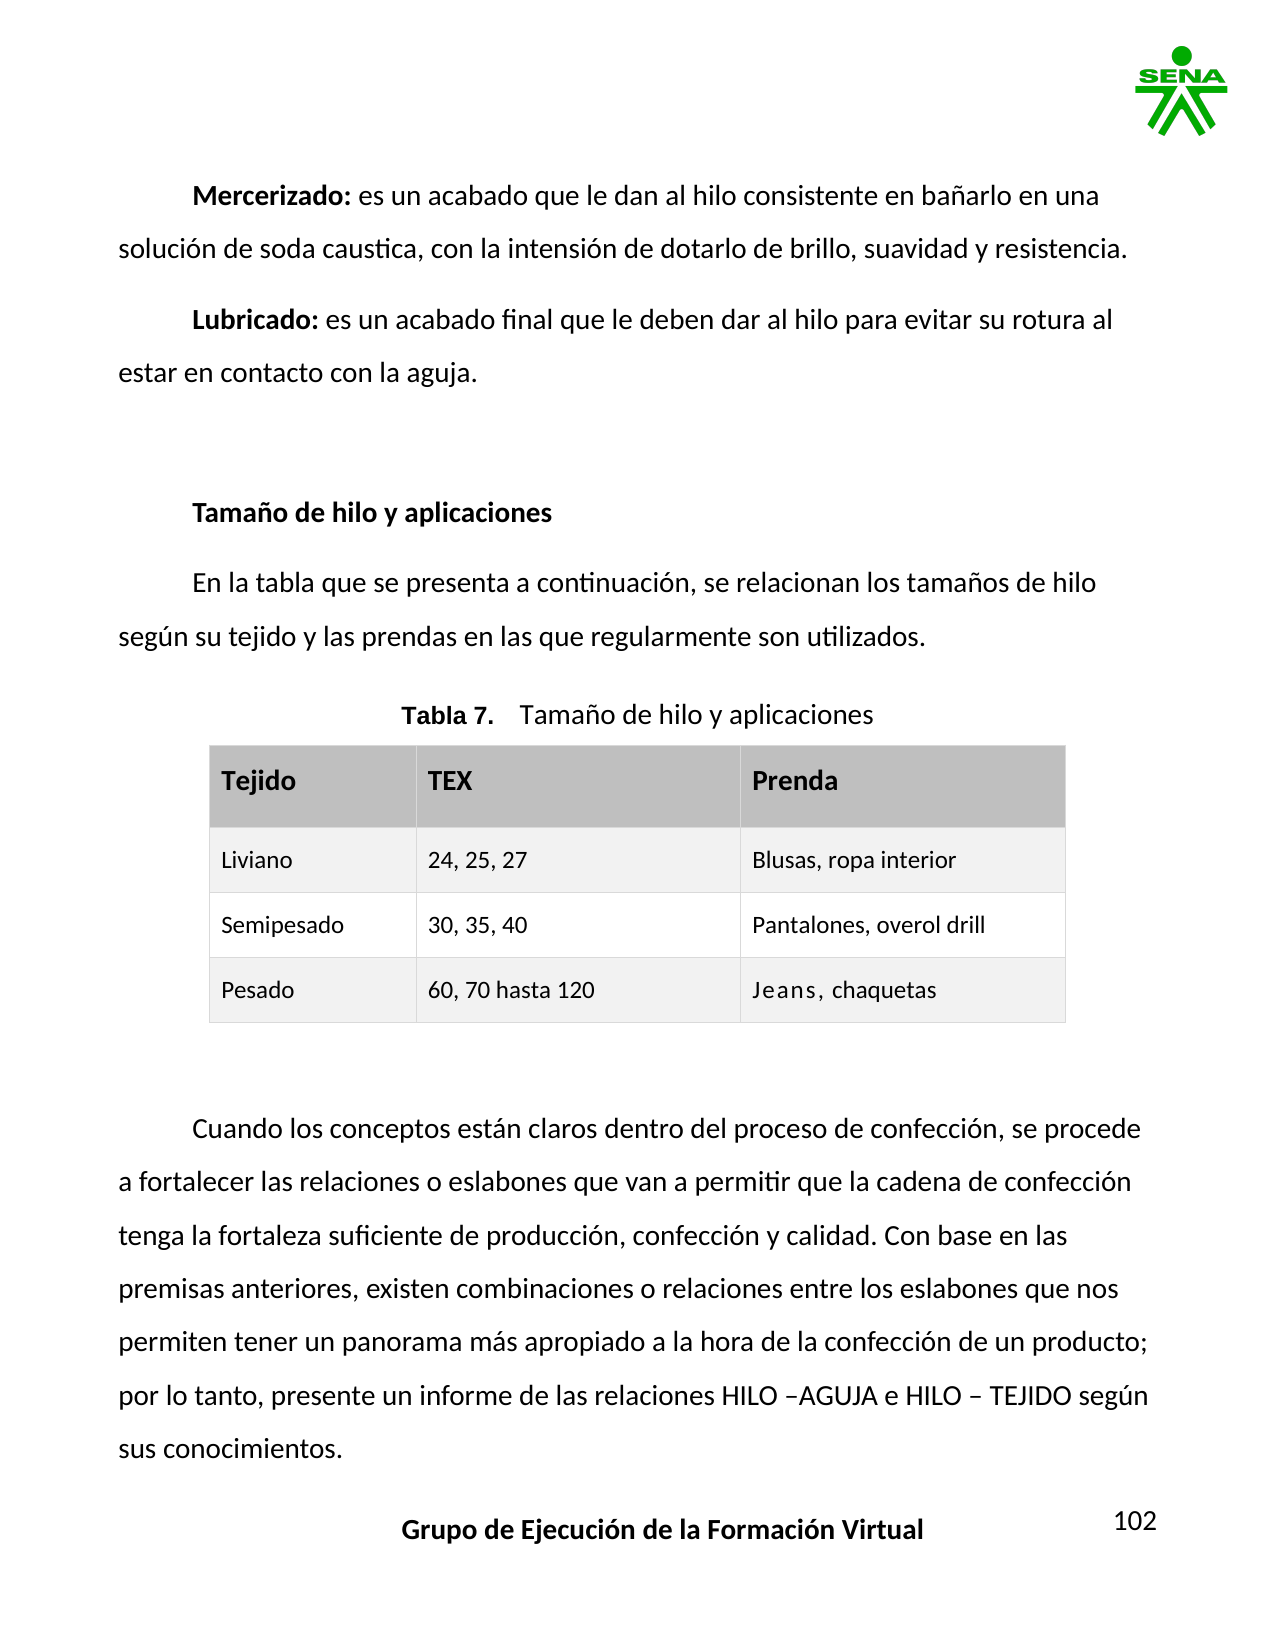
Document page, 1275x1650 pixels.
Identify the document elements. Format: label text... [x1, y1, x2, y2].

table_cell Semipesado [210, 893, 416, 957]
text Mercerizado: es un acabado que le dan al hilo consistente en bañarlo en una solución de soda caustica, con la intensión de dotarlo de brillo, suavidad y resistencia. [118, 177, 1157, 266]
text En la tabla que se presenta a continuación, se relacionan los tamaños de hilo según su tejido y las prendas en las que regularmente son utilizados. [118, 564, 1157, 653]
table_header Prenda [741, 746, 1065, 827]
table_cell 24, 25, 27 [417, 828, 740, 892]
text Cuando los conceptos están claros dentro del proceso de confección, se procede a fortalecer las relaciones o eslabones que van a permitir que la cadena de confección tenga la fortaleza suficiente de producción, confección y calidad. Con base en las premisas anteriores, existen combinaciones o relaciones entre los eslabones que nos permiten tener un panorama más apropiado a la hora de la confección de un producto; por lo tanto, presente un informe de las relaciones HILO –AGUJA e HILO – TEJIDO según sus conocimientos. [118, 1110, 1157, 1466]
table_header TEX [417, 746, 740, 827]
table_cell 30, 35, 40 [417, 893, 740, 957]
table_cell Liviano [210, 828, 416, 892]
picture [1135, 46, 1228, 136]
text Tamaño de hilo y aplicaciones [118, 696, 1157, 732]
table_header Tejido [210, 746, 416, 827]
table_cell Pesado [210, 958, 416, 1022]
text Tamaño de hilo y aplicaciones [118, 494, 1157, 530]
table_cell Blusas, ropa interior [741, 828, 1065, 892]
table_cell 60, 70 hasta 120 [417, 958, 740, 1022]
table_cell Jeans, chaquetas [741, 958, 1065, 1022]
table_cell Pantalones, overol drill [741, 893, 1065, 957]
text Lubricado: es un acabado final que le deben dar al hilo para evitar su rotura al estar en contacto con la aguja. [118, 301, 1157, 390]
